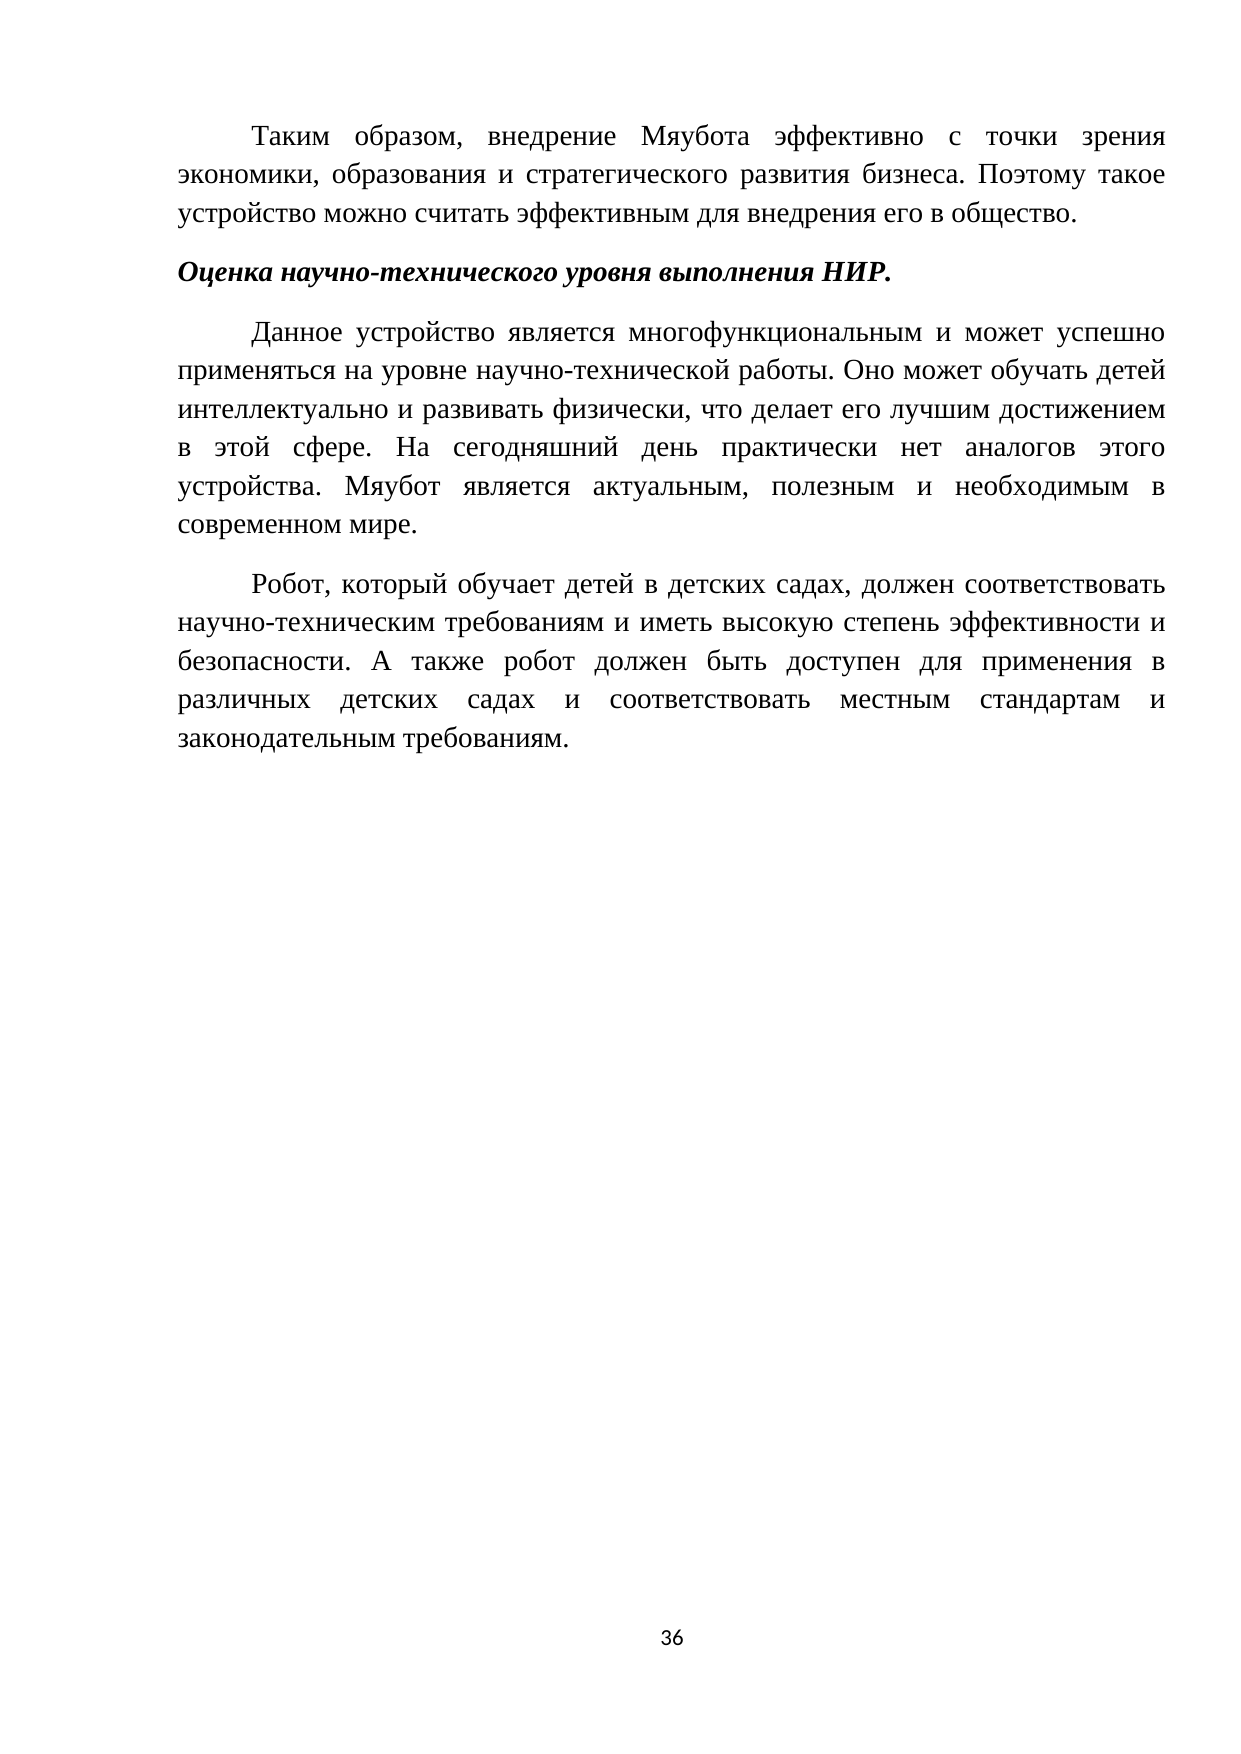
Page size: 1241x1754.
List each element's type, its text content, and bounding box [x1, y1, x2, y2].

text Робот, который обучает детей в детских садах, должен соответствовать научно-техническим требованиям и иметь высокую степень эффективности и безопасности. А также робот должен быть доступен для применения в различных детских садах и соответствовать местным стандартам и законодательным требованиям. [177, 566, 1166, 754]
text Оценка научно-технического уровня выполнения НИР. [177, 254, 1166, 288]
text Таким образом, внедрение Мяубота эффективно с точки зрения экономики, образования и стратегического развития бизнеса. Поэтому такое устройство можно считать эффективным для внедрения его в общество. [177, 118, 1166, 229]
text Данное устройство является многофункциональным и может успешно применяться на уровне научно-технической работы. Оно может обучать детей интеллектуально и развивать физически, что делает его лучшим достижением в этой сфере. На сегодняшний день практически нет аналогов этого устройства. Мяубот является актуальным, полезным и необходимым в современном мире. [177, 314, 1166, 540]
